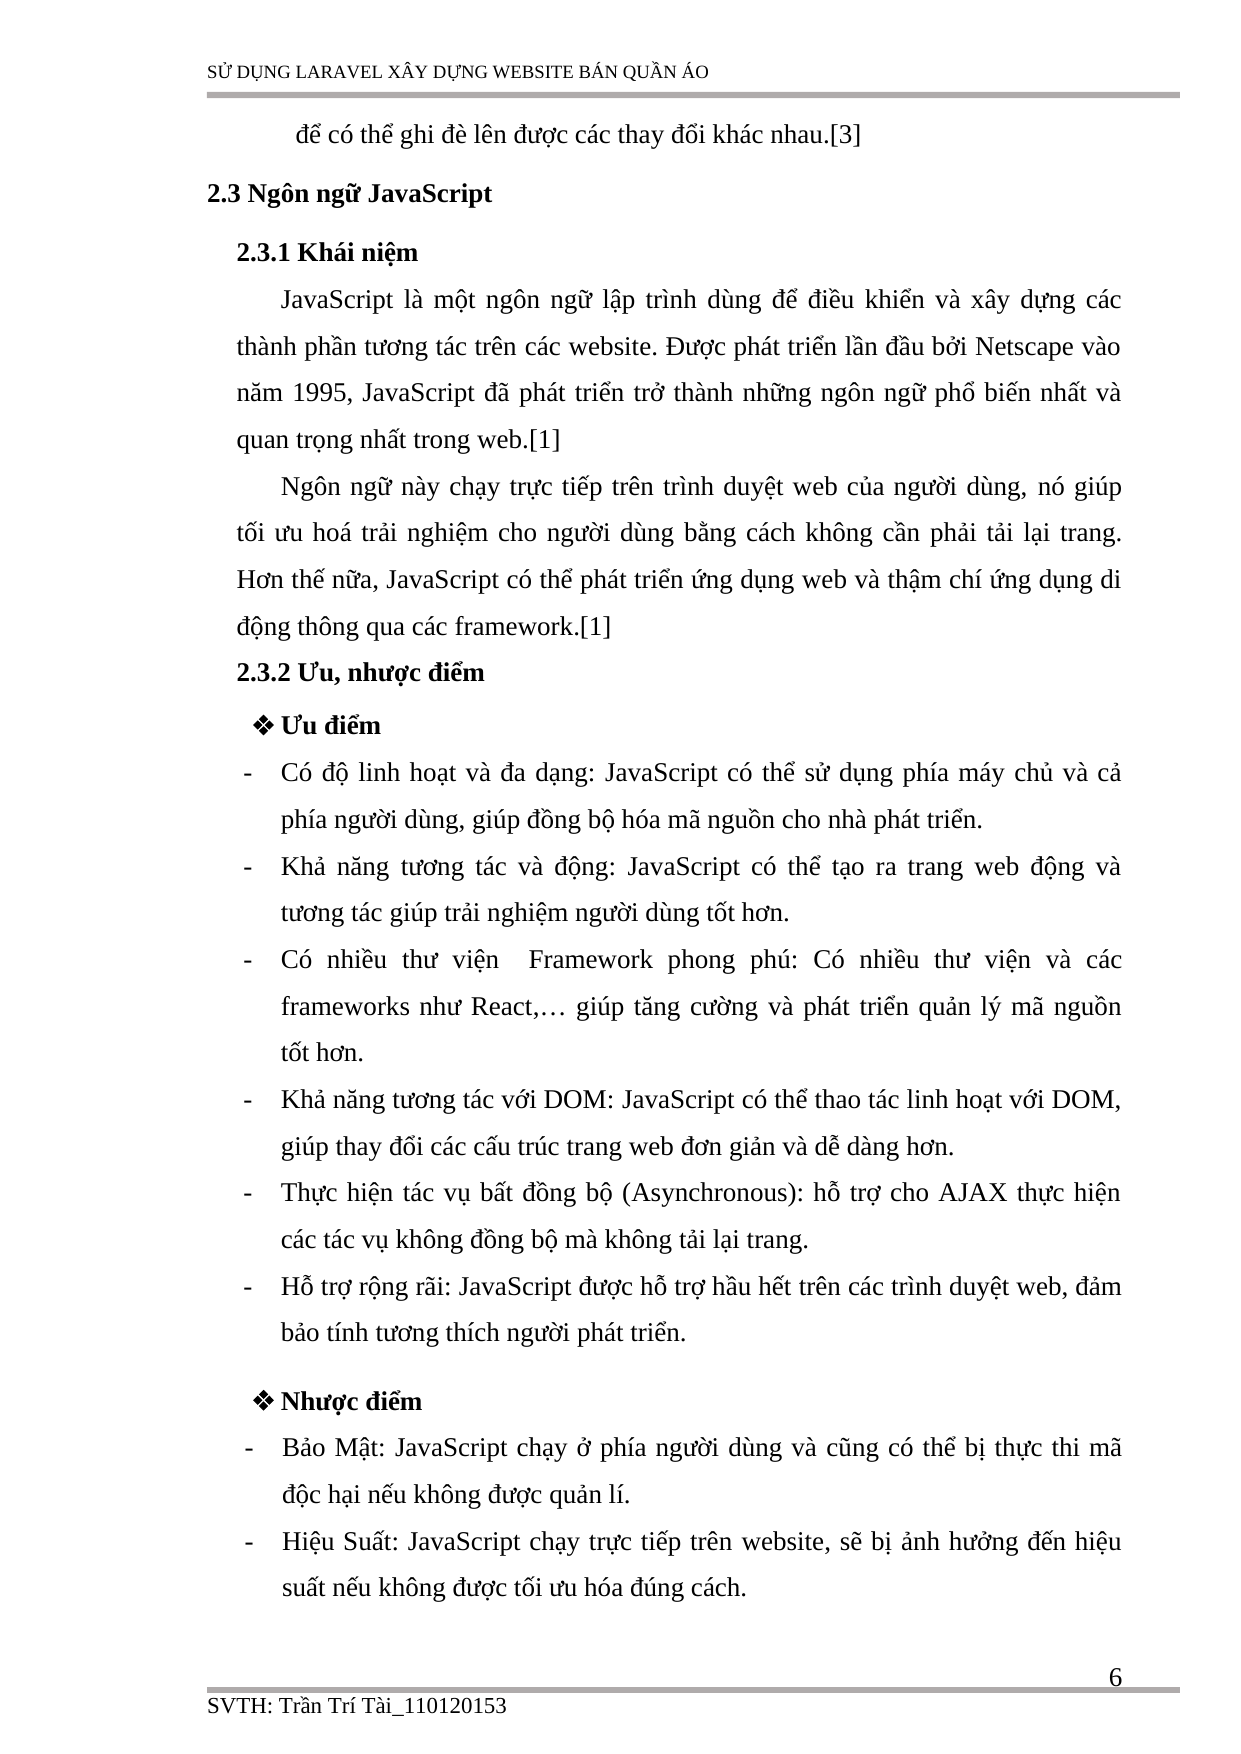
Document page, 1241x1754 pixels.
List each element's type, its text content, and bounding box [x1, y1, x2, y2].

list Có nhiều thư viện Framework phong phú: Có nhiều thư viện và các frameworks như React,… giúp tăng cường và phát triển quản lý mã nguồn tốt hơn. [243, 943, 1122, 1067]
list Khả năng tương tác với DOM: JavaScript có thể thao tác linh hoạt với DOM, giúp thay đổi các cấu trúc trang web đơn giản và dễ dàng hơn. [243, 1083, 1122, 1161]
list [258, 118, 1122, 149]
list Hỗ trợ rộng rãi: JavaScript được hỗ trợ hầu hết trên các trình duyệt web, đảm bảo tính tương thích người phát triển. [243, 1269, 1122, 1347]
list Thực hiện tác vụ bất đồng bộ (Asynchronous): hỗ trợ cho AJAX thực hiện các tác vụ không đồng bộ mà không tải lại trang. [243, 1176, 1122, 1254]
text JavaScript là một ngôn ngữ lập trình dùng để điều khiển và xây dựng các thành phần tương tác trên các website. Được phát triển lần đầu bởi Netscape vào năm 1995, JavaScript đã phát triển trở thành những ngôn ngữ phổ biến nhất và quan trọng nhất trong web.[1] [236, 283, 1122, 454]
text Ngôn ngữ này chạy trực tiếp trên trình duyệt web của người dùng, nó giúp tối ưu hoá trải nghiệm cho người dùng bằng cách không cần phải tải lại trang. Hơn thế nữa, JavaScript có thể phát triển ứng dụng web và thậm chí ứng dụng di động thông qua các framework.[1] [236, 470, 1122, 641]
list Hiệu Suất: JavaScript chạy trực tiếp trên website, sẽ bị ảnh hưởng đến hiệu suất nếu không được tối ưu hóa đúng cách. [244, 1525, 1122, 1603]
list Bảo Mật: JavaScript chạy ở phía người dùng và cũng có thể bị thực thi mã độc hại nếu không được quản lí. [244, 1432, 1122, 1509]
list Có độ linh hoạt và đa dạng: JavaScript có thể sử dụng phía máy chủ và cả phía người dùng, giúp đồng bộ hóa mã nguồn cho nhà phát triển. [243, 756, 1122, 834]
list Nhược điểm [251, 1385, 1137, 1416]
list Ưu điểm [251, 709, 1137, 741]
subtitle 2.3 Ngôn ngữ JavaScript [207, 177, 1137, 208]
list Khả năng tương tác và động: JavaScript có thể tạo ra trang web động và tương tác giúp trải nghiệm người dùng tốt hơn. [243, 849, 1122, 927]
subtitle 2.3.1 Khái niệm [236, 236, 1137, 268]
subtitle 2.3.2 Ưu, nhược điểm [236, 656, 1137, 688]
